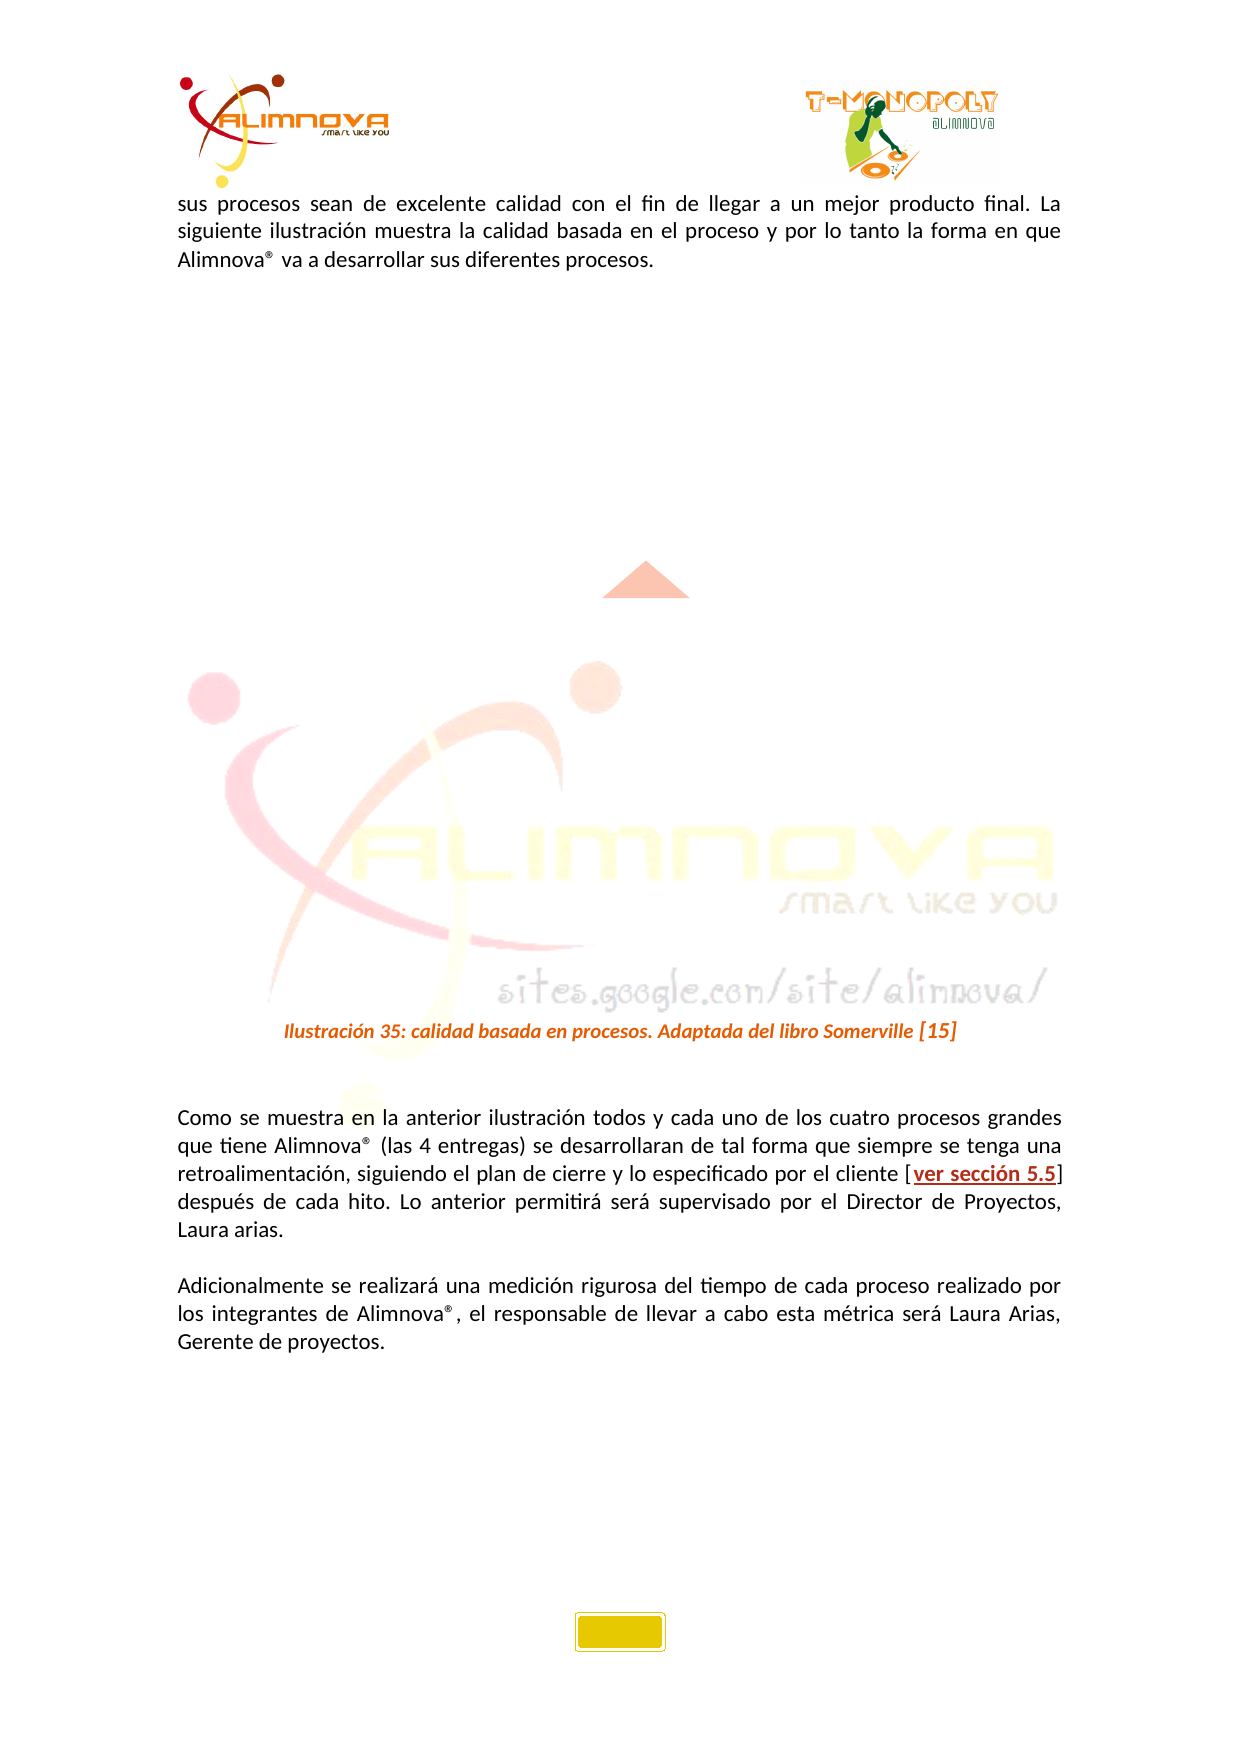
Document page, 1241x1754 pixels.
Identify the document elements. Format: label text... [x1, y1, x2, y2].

text Como se muestra en la anterior ilustración todos y cada uno de los cuatro procesos grandes que tiene Alimnova® (las 4 entregas) se desarrollaran de tal forma que siempre se tenga una retroalimentación, siguiendo el plan de cierre y lo especificado por el cliente [ver sección 5.5] después de cada hito. Lo anterior permitirá será supervisado por el Director de Proyectos, Laura arias. [177, 1103, 1063, 1243]
picture [177, 73, 389, 189]
picture [802, 79, 1002, 184]
text Adicionalmente se realizará una medición rigurosa del tiempo de cada proceso realizado por los integrantes de Alimnova®, el responsable de llevar a cabo esta métrica será Laura Arias, Gerente de proyectos. [177, 1271, 1063, 1355]
